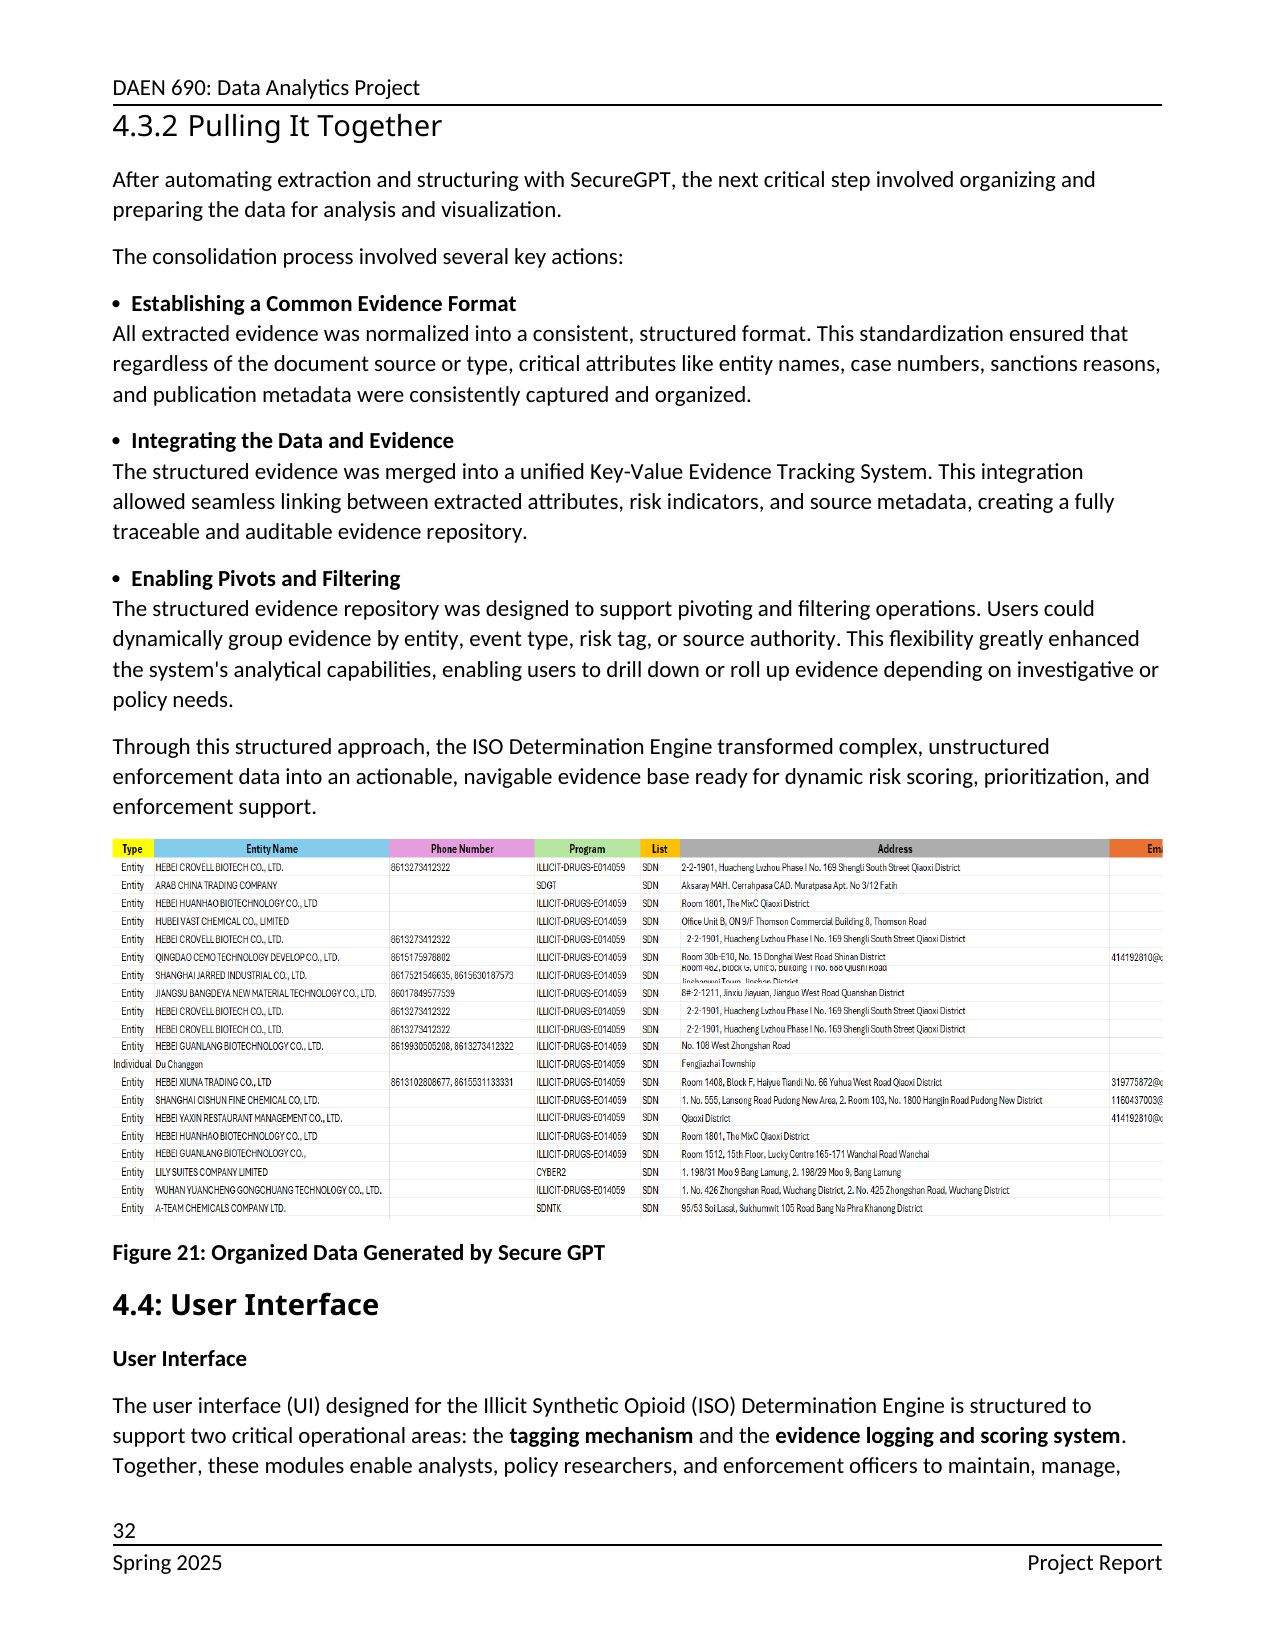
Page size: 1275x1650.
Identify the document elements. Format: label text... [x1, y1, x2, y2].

list Enabling Pivots and Filtering The structured evidence repository was designed to support pivoting and filtering operations. Users could dynamically group evidence by entity, event type, risk tag, or source authority. This flexibility greatly enhanced the system's analytical capabilities, enabling users to drill down or roll up evidence depending on investigative or policy needs. [112, 564, 1162, 713]
list Establishing a Common Evidence Format All extracted evidence was normalized into a consistent, structured format. This standardization ensured that regardless of the document source or type, critical attributes like entity names, case numbers, sanctions reasons, and publication metadata were consistently captured and organized. [112, 289, 1162, 408]
picture [112, 839, 1163, 1219]
text Through this structured approach, the ISO Determination Engine transformed complex, unstructured enforcement data into an actionable, navigable evidence base ready for dynamic risk scoring, prioritization, and enforcement support. [112, 732, 1162, 820]
text After automating extraction and structuring with SecureGPT, the next critical step involved organizing and preparing the data for analysis and visualization. [112, 165, 1162, 223]
text Figure 21: Organized Data Generated by Secure GPT [112, 1238, 1162, 1266]
text 4.4: User Interface [112, 1284, 1162, 1324]
text User Interface [112, 1344, 1162, 1372]
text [112, 1391, 1162, 1479]
list Integrating the Data and Evidence The structured evidence was merged into a unified Key-Value Evidence Tracking System. This integration allowed seamless linking between extracted attributes, risk indicators, and source metadata, creating a fully traceable and auditable evidence repository. [112, 427, 1162, 545]
text The consolidation process involved several key actions: [112, 242, 1162, 270]
subtitle Pulling It Together [112, 106, 1162, 145]
